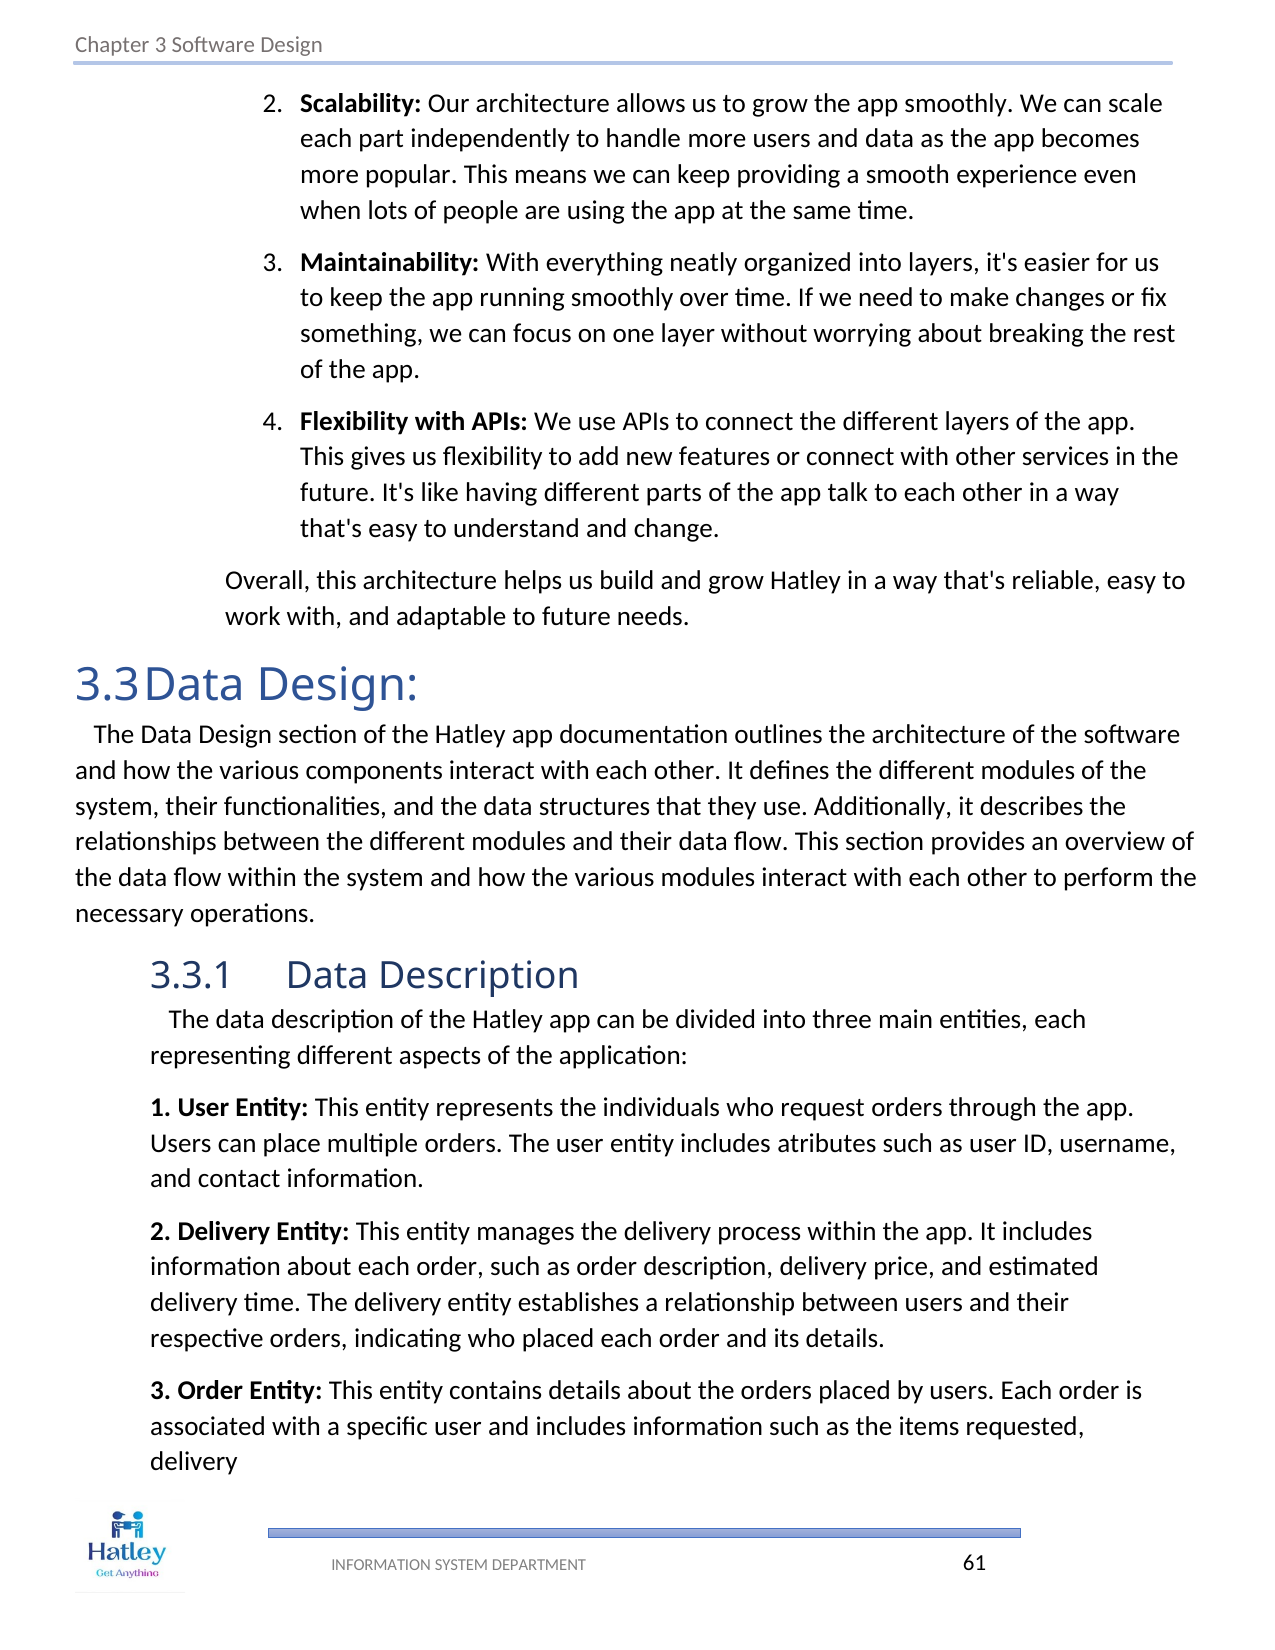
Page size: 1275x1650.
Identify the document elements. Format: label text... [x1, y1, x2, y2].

subtitle Data Description [150, 948, 1248, 999]
picture [75, 1498, 185, 1593]
subtitle Data Design: [75, 651, 1248, 713]
picture [269, 1529, 1020, 1537]
list Maintainability: With everything neatly organized into layers, it's easier for us to keep the app running smoothly over time. If we need to make changes or fix something, we can focus on one layer without worrying about breaking the rest of the app. [262, 245, 1184, 385]
text Overall, this architecture helps us build and grow Hatley in a way that's reliable, easy to work with, and adaptable to future needs. [225, 563, 1190, 632]
list Flexibility with APIs: We use APIs to connect the diﬀerent layers of the app. This gives us ﬂexibility to add new features or connect with other services in the future. It's like having diﬀerent parts of the app talk to each other in a way that's easy to understand and change. [262, 404, 1182, 544]
list User Entity: This entity represents the individuals who request orders through the app. Users can place multiple orders. The user entity includes atributes such as user ID, username, and contact information. [150, 1090, 1198, 1195]
list Order Entity: This entity contains details about the orders placed by users. Each order is associated with a specific user and includes information such as the items requested, delivery [150, 1373, 1175, 1477]
text The Data Design section of the Hatley app documentation outlines the architecture of the software and how the various components interact with each other. It defines the diﬀerent modules of the system, their functionalities, and the data structures that they use. Additionally, it describes the relationships between the diﬀerent modules and their data ﬂow. This section provides an overview of the data ﬂow within the system and how the various modules interact with each other to perform the necessary operations. [75, 718, 1201, 929]
list Delivery Entity: This entity manages the delivery process within the app. It includes information about each order, such as order description, delivery price, and estimated delivery time. The delivery entity establishes a relationship between users and their respective orders, indicating who placed each order and its details. [150, 1214, 1187, 1354]
text The data description of the Hatley app can be divided into three main entities, each representing diﬀerent aspects of the application: [150, 1003, 1190, 1071]
list Scalability: Our architecture allows us to grow the app smoothly. We can scale each part independently to handle more users and data as the app becomes more popular. This means we can keep providing a smooth experience even when lots of people are using the app at the same time. [262, 86, 1198, 226]
